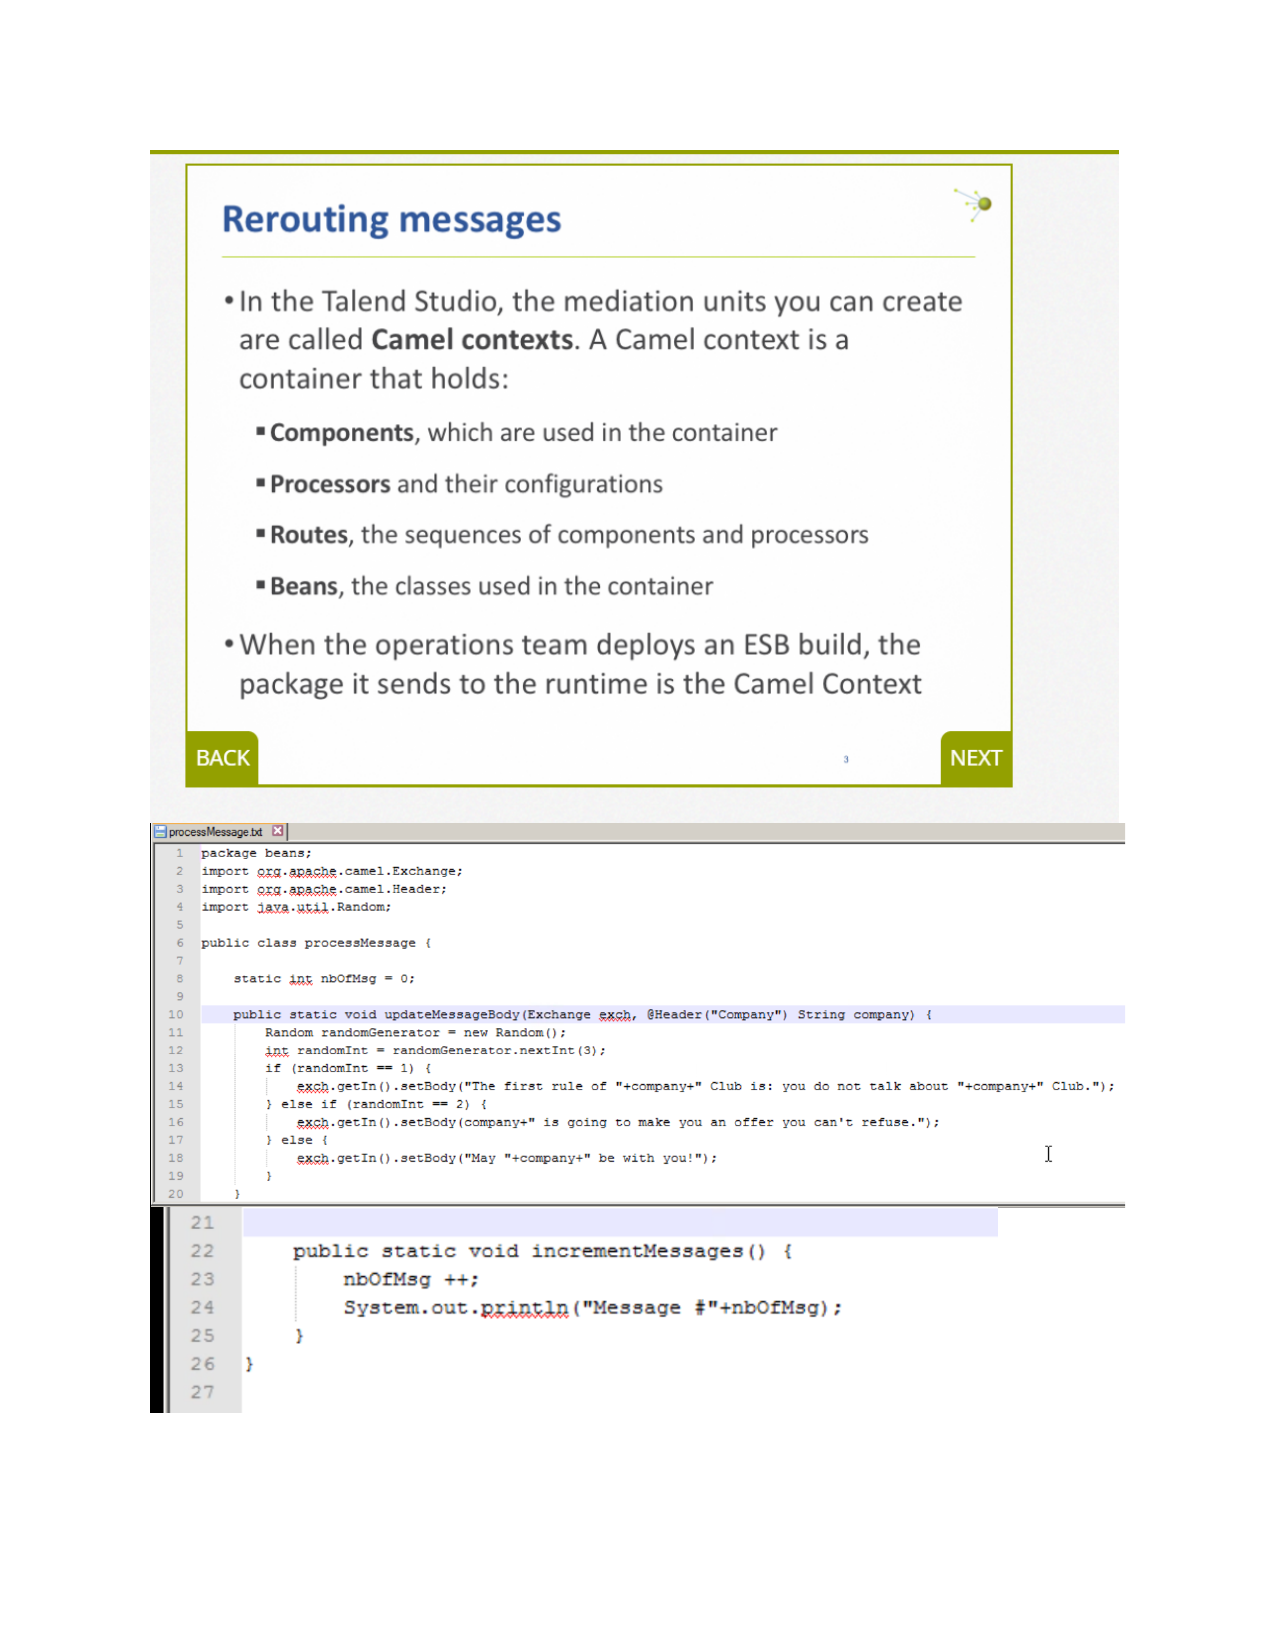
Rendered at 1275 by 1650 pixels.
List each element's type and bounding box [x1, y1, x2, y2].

picture [150, 150, 1125, 1413]
